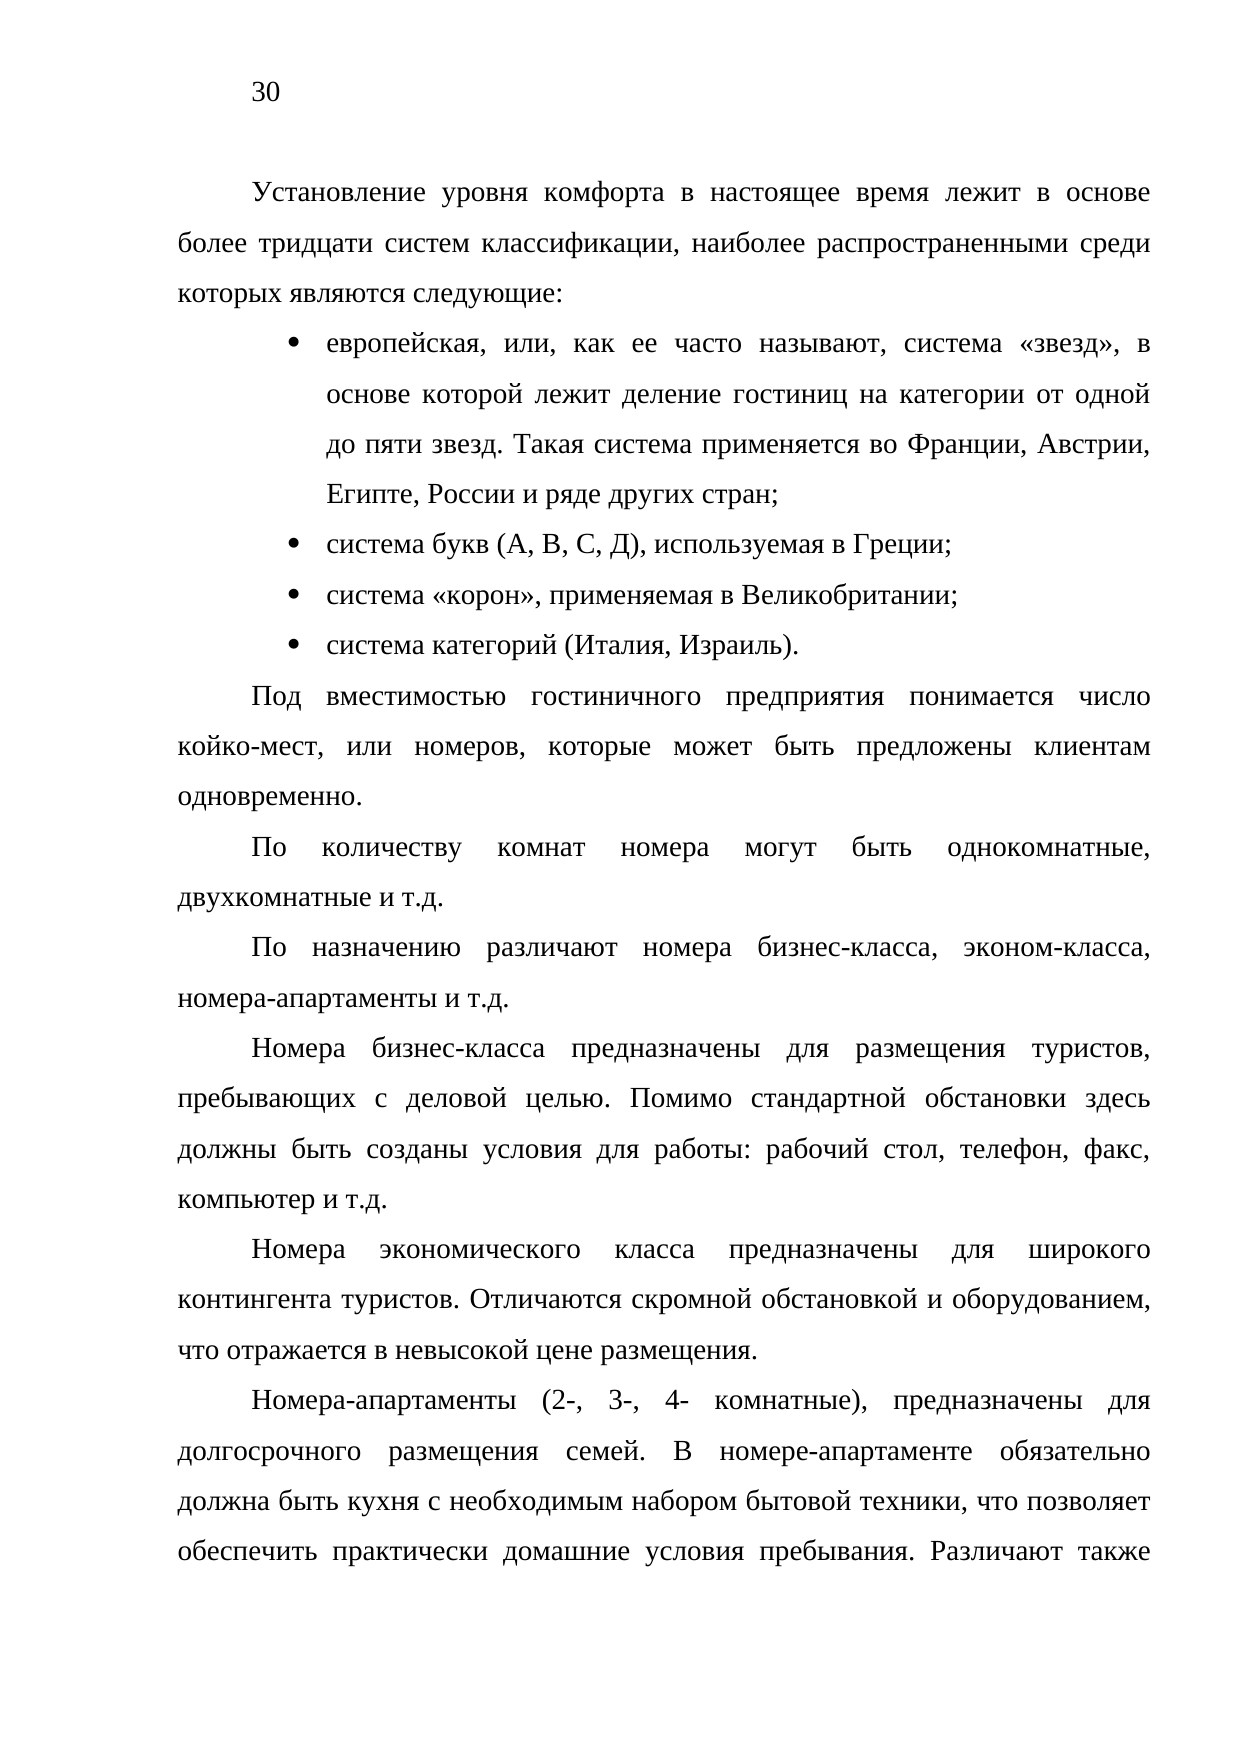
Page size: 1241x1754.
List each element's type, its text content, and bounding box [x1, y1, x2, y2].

list система букв (А, В, С, Д), используемая в Греции; [288, 527, 1152, 560]
list система категорий (Италия, Израиль). [288, 627, 1152, 661]
text Номера бизнес-класса предназначены для размещения туристов, пребывающих с деловой целью. Помимо стандартной обстановки здесь должны быть созданы условия для работы: рабочий стол, телефон, факс, компьютер и т.д. [177, 1030, 1152, 1214]
text Под вместимостью гостиничного предприятия понимается число койко-мест, или номеров, которые может быть предложены клиентам одновременно. [177, 678, 1152, 812]
text По назначению различают номера бизнес-класса, эконом-класса, номера-апартаменты и т.д. [177, 929, 1152, 1013]
list система «корон», применяемая в Великобритании; [288, 577, 1152, 611]
text Установление уровня комфорта в настоящее время лежит в основе более тридцати систем классификации, наиболее распространенными среди которых являются следующие: [177, 174, 1152, 308]
text Номера экономического класса предназначены для широкого контингента туристов. Отличаются скромной обстановкой и оборудованием, что отражается в невысокой цене размещения. [177, 1231, 1152, 1366]
text По количеству комнат номера могут быть однокомнатные, двухкомнатные и т.д. [177, 829, 1152, 913]
list европейская, или, как ее часто называют, система «звезд», в основе которой лежит деление гостиниц на категории от одной до пяти звезд. Такая система применяется во Франции, Австрии, Египте, России и ряде других стран; [288, 325, 1152, 510]
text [177, 1382, 1152, 1567]
